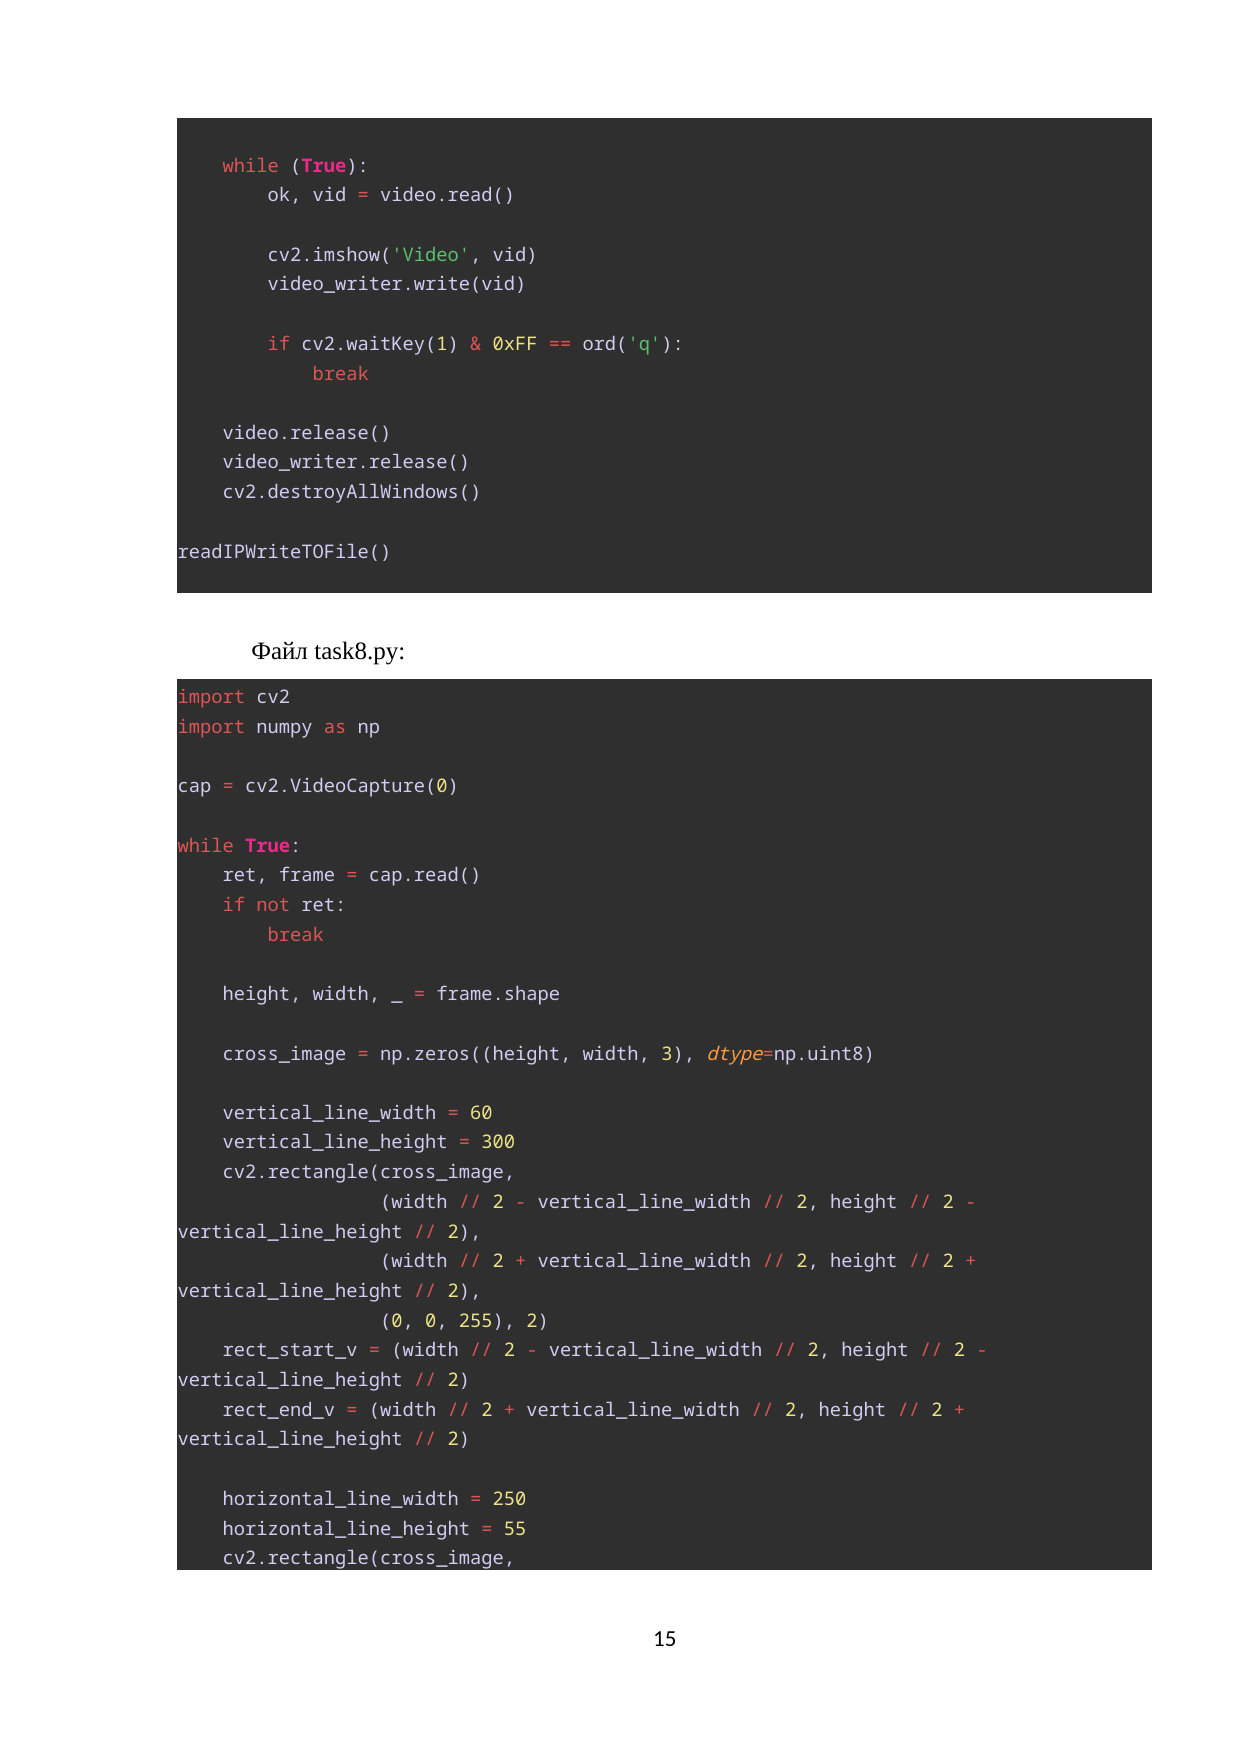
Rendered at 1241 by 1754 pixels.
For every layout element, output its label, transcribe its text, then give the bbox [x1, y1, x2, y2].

text (width // 2 - vertical_line_width // 2, height // 2 - vertical_line_height // 2), [177, 1184, 1152, 1243]
text while True: [177, 828, 1152, 857]
text import cv2 [177, 679, 1152, 709]
text ok, vid = video.read() [177, 177, 1152, 207]
text horizontal_line_height = 55 [177, 1511, 1152, 1540]
text Файл task8.py: [177, 636, 1152, 665]
text rect_end_v = (width // 2 + vertical_line_width // 2, height // 2 + vertical_line_height // 2) [177, 1392, 1152, 1451]
text break [177, 917, 1152, 947]
text horizontal_line_width = 250 [177, 1481, 1152, 1511]
text height, width, _ = frame.shape [177, 976, 1152, 1006]
text rect_start_v = (width // 2 - vertical_line_width // 2, height // 2 - vertical_line_height // 2) [177, 1332, 1152, 1392]
text vertical_line_height = 300 [177, 1125, 1152, 1154]
text if cv2.waitKey(1) & 0xFF == ord('q'): [177, 326, 1152, 356]
text while (True): [177, 148, 1152, 177]
text cv2.imshow('Video', vid) [177, 237, 1152, 267]
text ret, frame = cap.read() [177, 857, 1152, 887]
text cv2.rectangle(cross_image, [177, 1154, 1152, 1184]
text video.release() [177, 415, 1152, 445]
text (width // 2 + vertical_line_width // 2, height // 2 + vertical_line_height // 2), [177, 1243, 1152, 1303]
text video_writer.write(vid) [177, 267, 1152, 296]
text cross_image = np.zeros((height, width, 3), dtype=np.uint8) [177, 1036, 1152, 1065]
text cv2.destroyAllWindows() [177, 474, 1152, 504]
text break [177, 356, 1152, 385]
text cap = cv2.VideoCapture(0) [177, 768, 1152, 798]
text import numpy as np [177, 709, 1152, 739]
text vertical_line_width = 60 [177, 1095, 1152, 1125]
text video_writer.release() [177, 445, 1152, 474]
text (0, 0, 255), 2) [177, 1303, 1152, 1332]
text if not ret: [177, 887, 1152, 917]
text readIPWriteTOFile() [177, 534, 1152, 563]
text cv2.rectangle(cross_image, [177, 1540, 1152, 1570]
